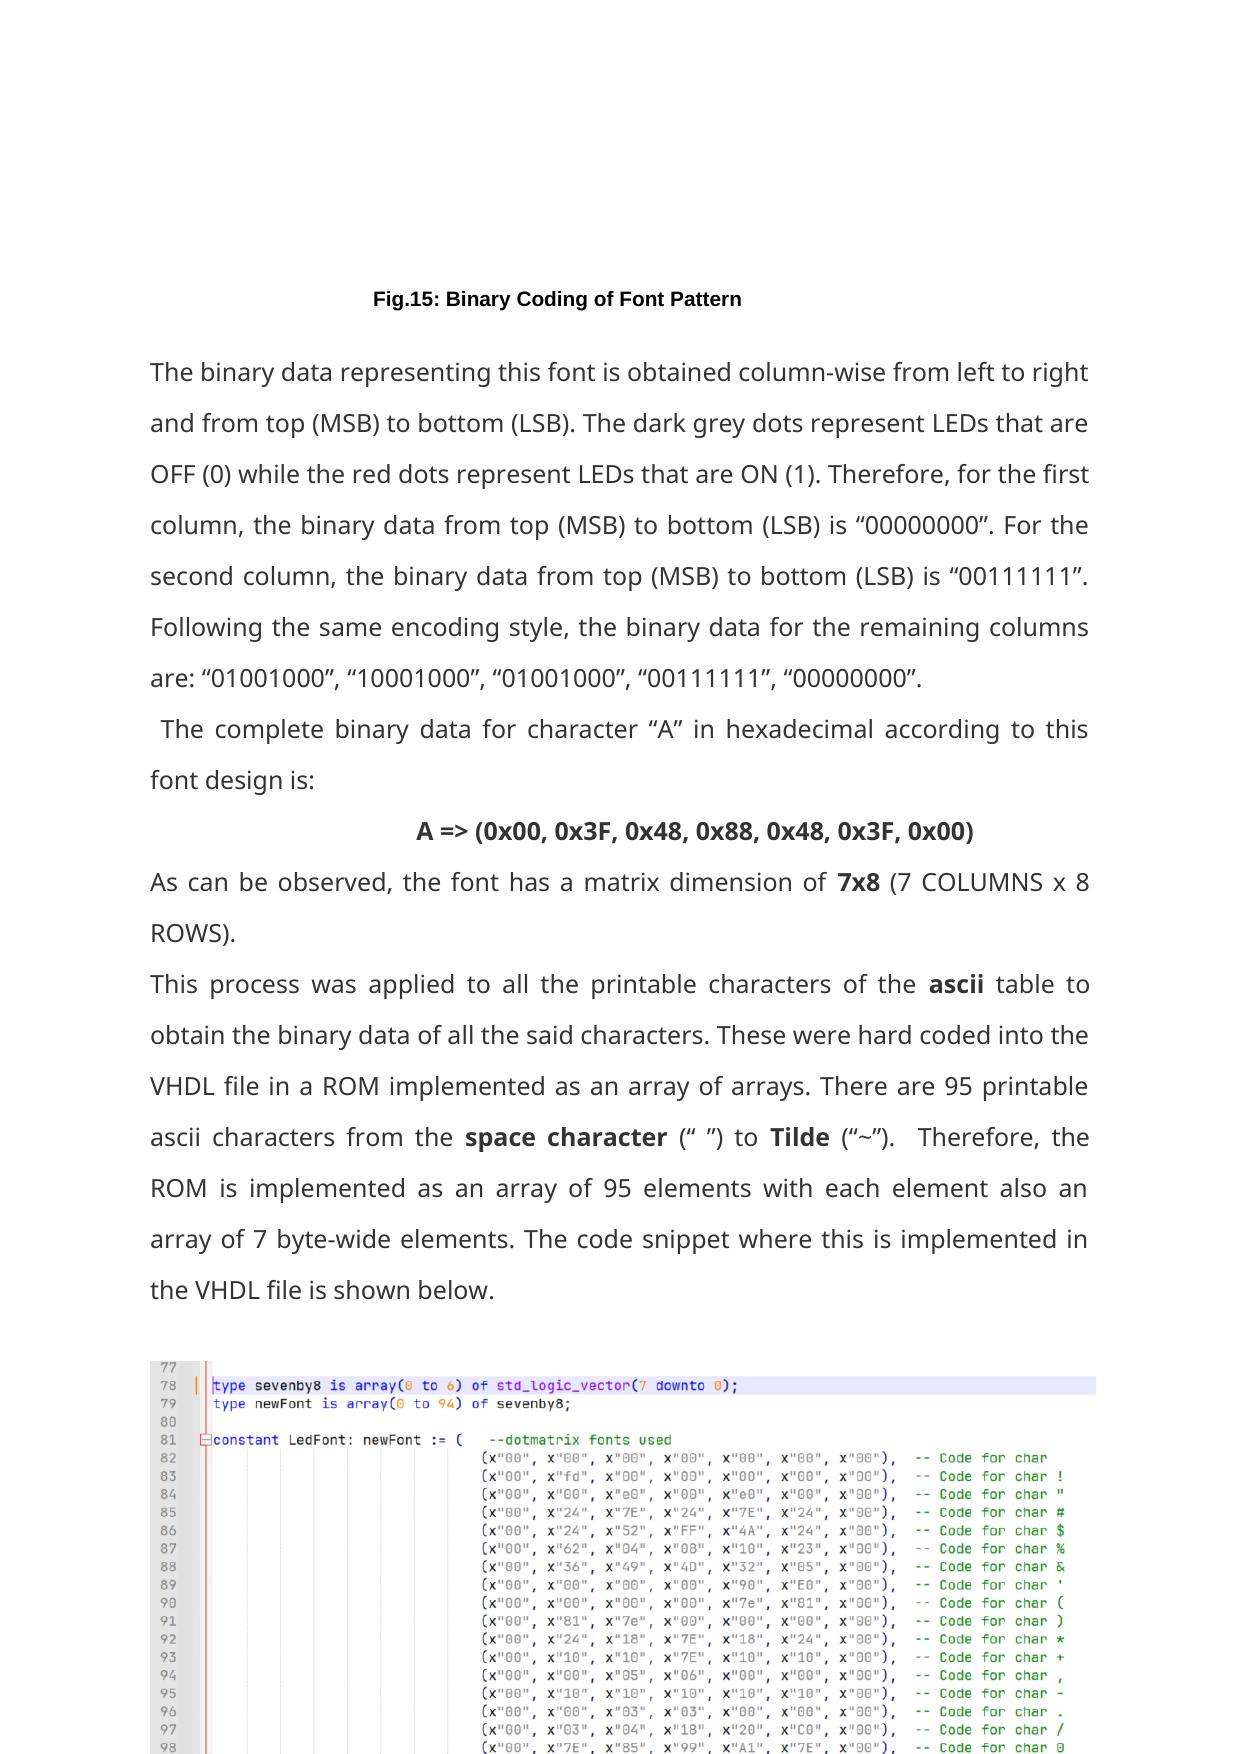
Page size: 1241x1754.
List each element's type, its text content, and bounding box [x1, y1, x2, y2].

picture [150, 1361, 1097, 1754]
text A => (0x00, 0x3F, 0x48, 0x88, 0x48, 0x3F, 0x00) [150, 813, 1090, 848]
text The complete binary data for character “A” in hexadecimal according to this font design is: [150, 711, 1090, 797]
text This process was applied to all the printable characters of the ascii table to obtain the binary data of all the said characters. These were hard coded into the VHDL file in a ROM implemented as an array of arrays. There are 95 printable ascii characters from the space character (“ ”) to Tilde (“~”). Therefore, the ROM is implemented as an array of 95 elements with each element also an array of 7 byte-wide elements. The code snippet where this is implemented in the VHDL file is shown below. [150, 967, 1090, 1307]
text The binary data representing this font is obtained column-wise from left to right and from top (MSB) to bottom (LSB). The dark grey dots represent LEDs that are OFF (0) while the red dots represent LEDs that are ON (1). Therefore, for the first column, the binary data from top (MSB) to bottom (LSB) is “00000000”. For the second column, the binary data from top (MSB) to bottom (LSB) is “00111111”. Following the same encoding style, the binary data for the remaining columns are: “01001000”, “10001000”, “01001000”, “00111111”, “00000000”. [150, 354, 1090, 694]
text As can be observed, the font has a matrix dimension of 7x8 (7 COLUMNS x 8 ROWS). [150, 864, 1090, 950]
